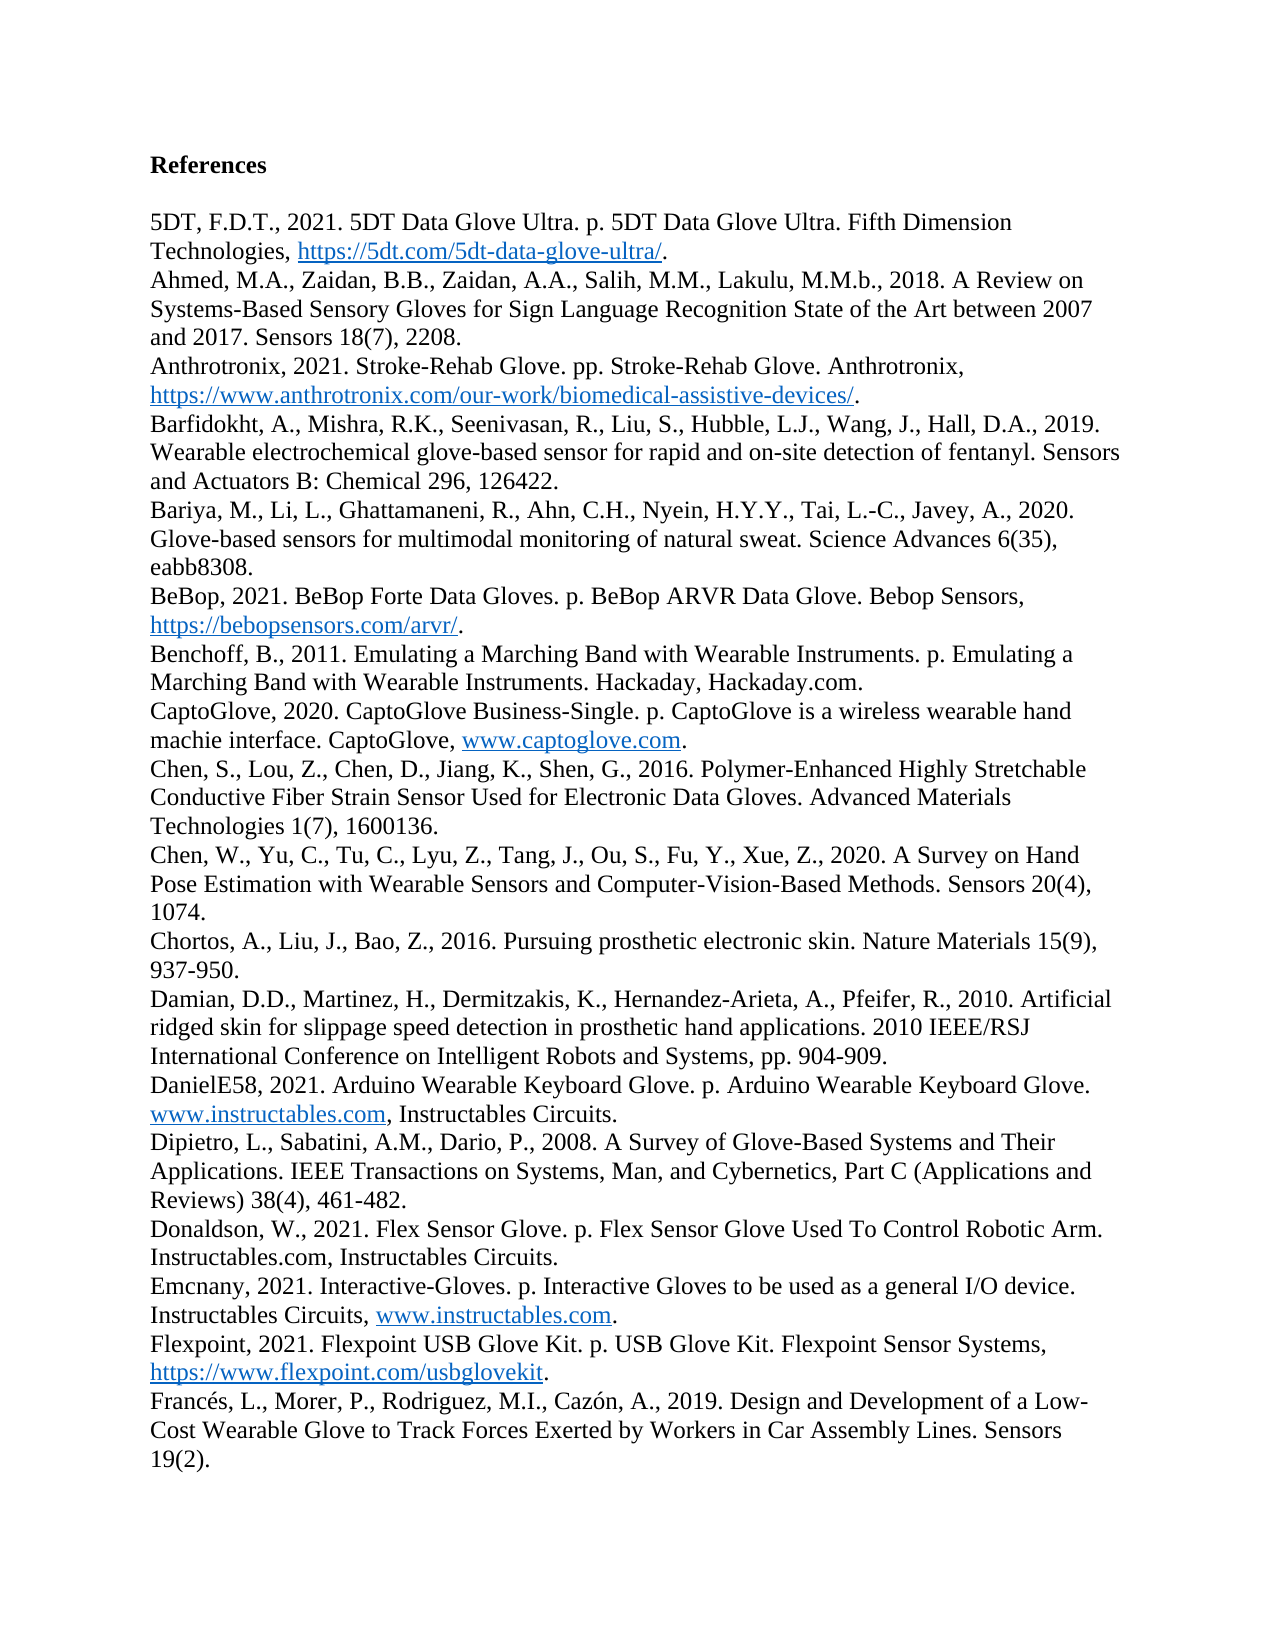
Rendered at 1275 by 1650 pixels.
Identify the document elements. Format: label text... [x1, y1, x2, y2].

text Dipietro, L., Sabatini, A.M., Dario, P., 2008. A Survey of Glove-Based Systems and Their Applications. IEEE Transactions on Systems, Man, and Cybernetics, Part C (Applications and Reviews) 38(4), 461-482. [150, 1127, 1125, 1214]
text Benchoff, B., 2011. Emulating a Marching Band with Wearable Instruments. p. Emulating a Marching Band with Wearable Instruments. Hackaday, Hackaday.com. [150, 639, 1125, 696]
text References [150, 150, 1125, 179]
text Francés, L., Morer, P., Rodriguez, M.I., Cazón, A., 2019. Design and Development of a Low-Cost Wearable Glove to Track Forces Exerted by Workers in Car Assembly Lines. Sensors 19(2). [150, 1386, 1125, 1472]
text Chen, S., Lou, Z., Chen, D., Jiang, K., Shen, G., 2016. Polymer-Enhanced Highly Stretchable Conductive Fiber Strain Sensor Used for Electronic Data Gloves. Advanced Materials Technologies 1(7), 1600136. [150, 754, 1125, 840]
text BeBop, 2021. BeBop Forte Data Gloves. p. BeBop ARVR Data Glove. Bebop Sensors, https://bebopsensors.com/arvr/. [150, 581, 1125, 639]
text Flexpoint, 2021. Flexpoint USB Glove Kit. p. USB Glove Kit. Flexpoint Sensor Systems, https://www.flexpoint.com/usbglovekit. [150, 1329, 1125, 1386]
text DanielE58, 2021. Arduino Wearable Keyboard Glove. p. Arduino Wearable Keyboard Glove. www.instructables.com, Instructables Circuits. [150, 1070, 1125, 1127]
text Chen, W., Yu, C., Tu, C., Lyu, Z., Tang, J., Ou, S., Fu, Y., Xue, Z., 2020. A Survey on Hand Pose Estimation with Wearable Sensors and Computer-Vision-Based Methods. Sensors 20(4), 1074. [150, 840, 1125, 926]
text Bariya, M., Li, L., Ghattamaneni, R., Ahn, C.H., Nyein, H.Y.Y., Tai, L.-C., Javey, A., 2020. Glove-based sensors for multimodal monitoring of natural sweat. Science Advances 6(35), eabb8308. [150, 495, 1125, 581]
text Emcnany, 2021. Interactive-Gloves. p. Interactive Gloves to be used as a general I/O device. Instructables Circuits, www.instructables.com. [150, 1271, 1125, 1329]
text Barfidokht, A., Mishra, R.K., Seenivasan, R., Liu, S., Hubble, L.J., Wang, J., Hall, D.A., 2019. Wearable electrochemical glove-based sensor for rapid and on-site detection of fentanyl. Sensors and Actuators B: Chemical 296, 126422. [150, 409, 1125, 495]
text Damian, D.D., Martinez, H., Dermitzakis, K., Hernandez-Arieta, A., Pfeifer, R., 2010. Artificial ridged skin for slippage speed detection in prosthetic hand applications. 2010 IEEE/RSJ International Conference on Intelligent Robots and Systems, pp. 904-909. [150, 984, 1125, 1070]
text Chortos, A., Liu, J., Bao, Z., 2016. Pursuing prosthetic electronic skin. Nature Materials 15(9), 937-950. [150, 926, 1125, 984]
text Anthrotronix, 2021. Stroke-Rehab Glove. pp. Stroke-Rehab Glove. Anthrotronix, https://www.anthrotronix.com/our-work/biomedical-assistive-devices/. [150, 351, 1125, 409]
text Ahmed, M.A., Zaidan, B.B., Zaidan, A.A., Salih, M.M., Lakulu, M.M.b., 2018. A Review on Systems-Based Sensory Gloves for Sign Language Recognition State of the Art between 2007 and 2017. Sensors 18(7), 2208. [150, 265, 1125, 351]
text CaptoGlove, 2020. CaptoGlove Business-Single. p. CaptoGlove is a wireless wearable hand machie interface. CaptoGlove, www.captoglove.com. [150, 696, 1125, 754]
text 5DT, F.D.T., 2021. 5DT Data Glove Ultra. p. 5DT Data Glove Ultra. Fifth Dimension Technologies, https://5dt.com/5dt-data-glove-ultra/. [150, 207, 1125, 265]
text Donaldson, W., 2021. Flex Sensor Glove. p. Flex Sensor Glove Used To Control Robotic Arm. Instructables.com, Instructables Circuits. [150, 1214, 1125, 1271]
